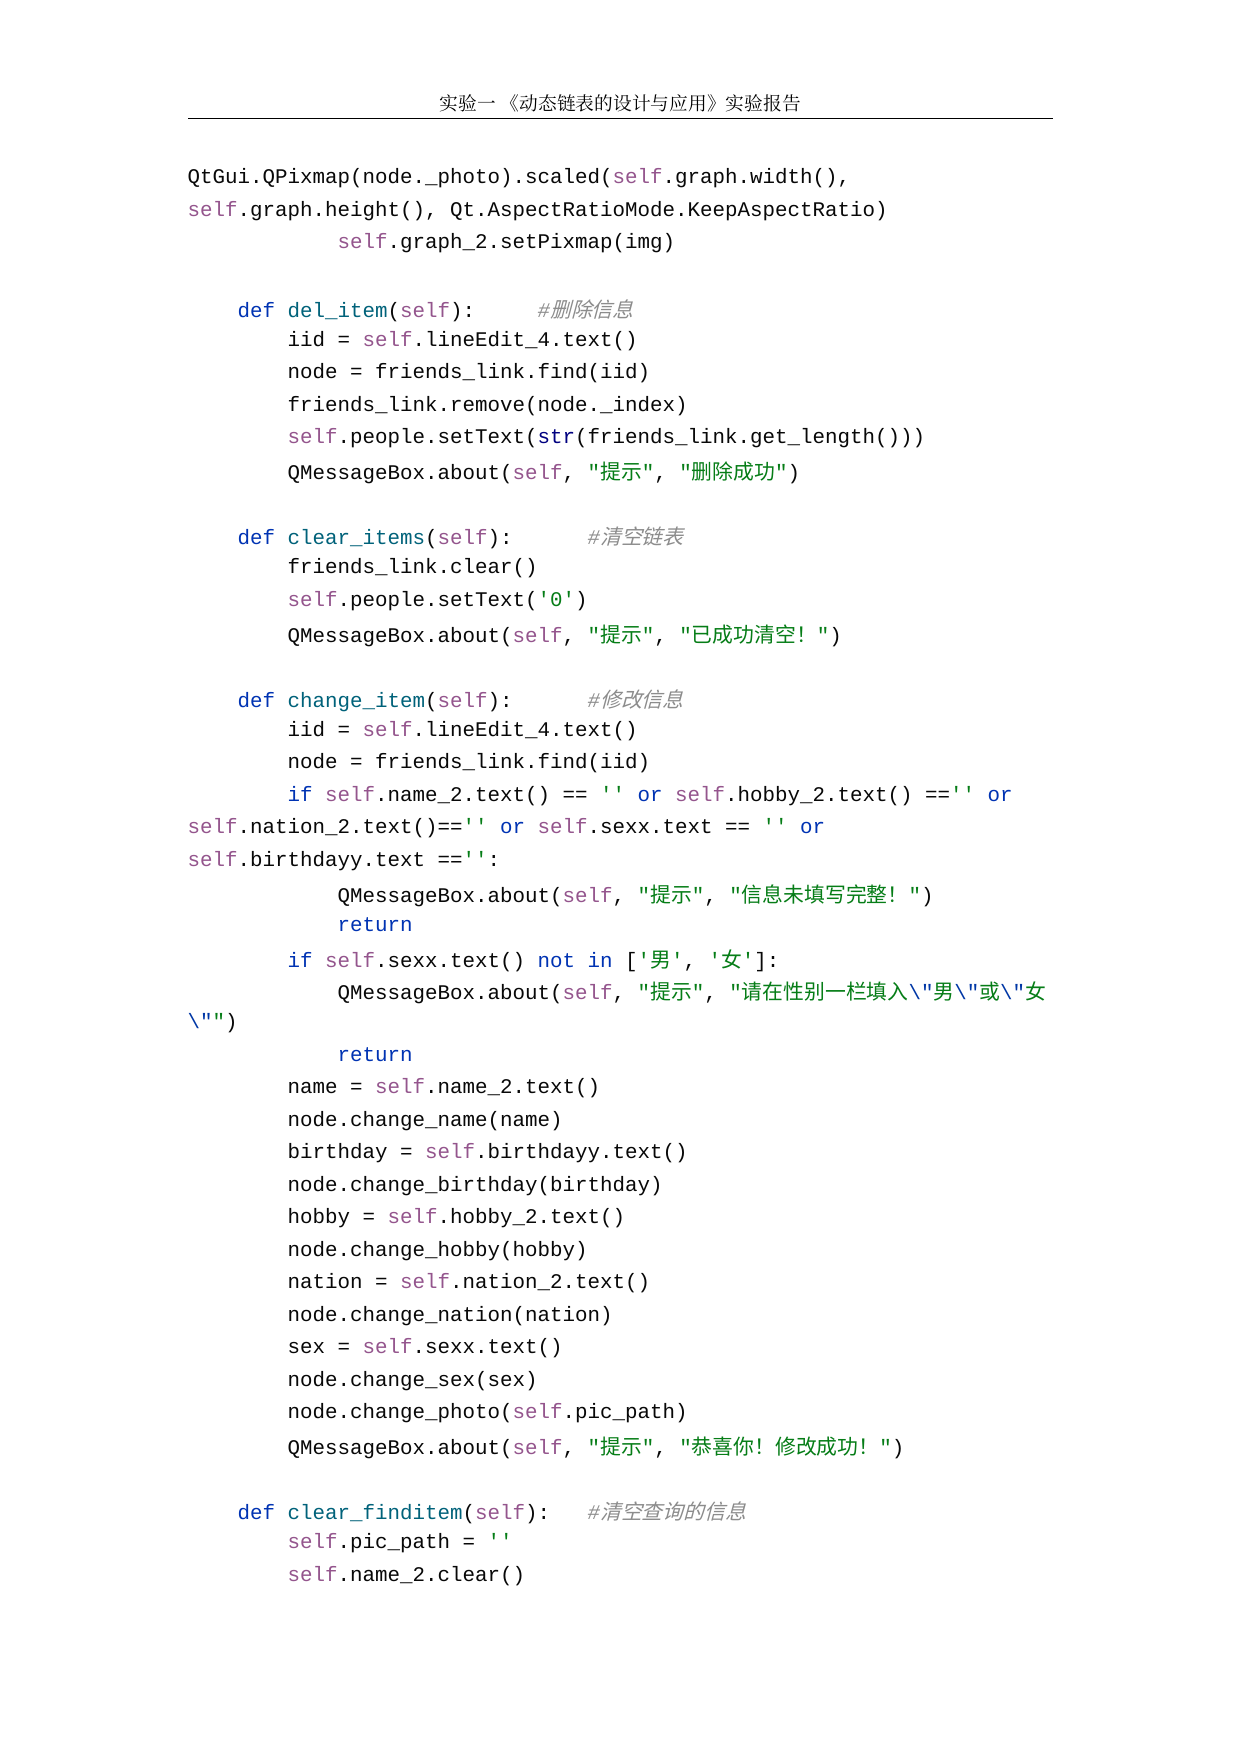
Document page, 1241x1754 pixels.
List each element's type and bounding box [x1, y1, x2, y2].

text [187, 162, 1053, 1592]
